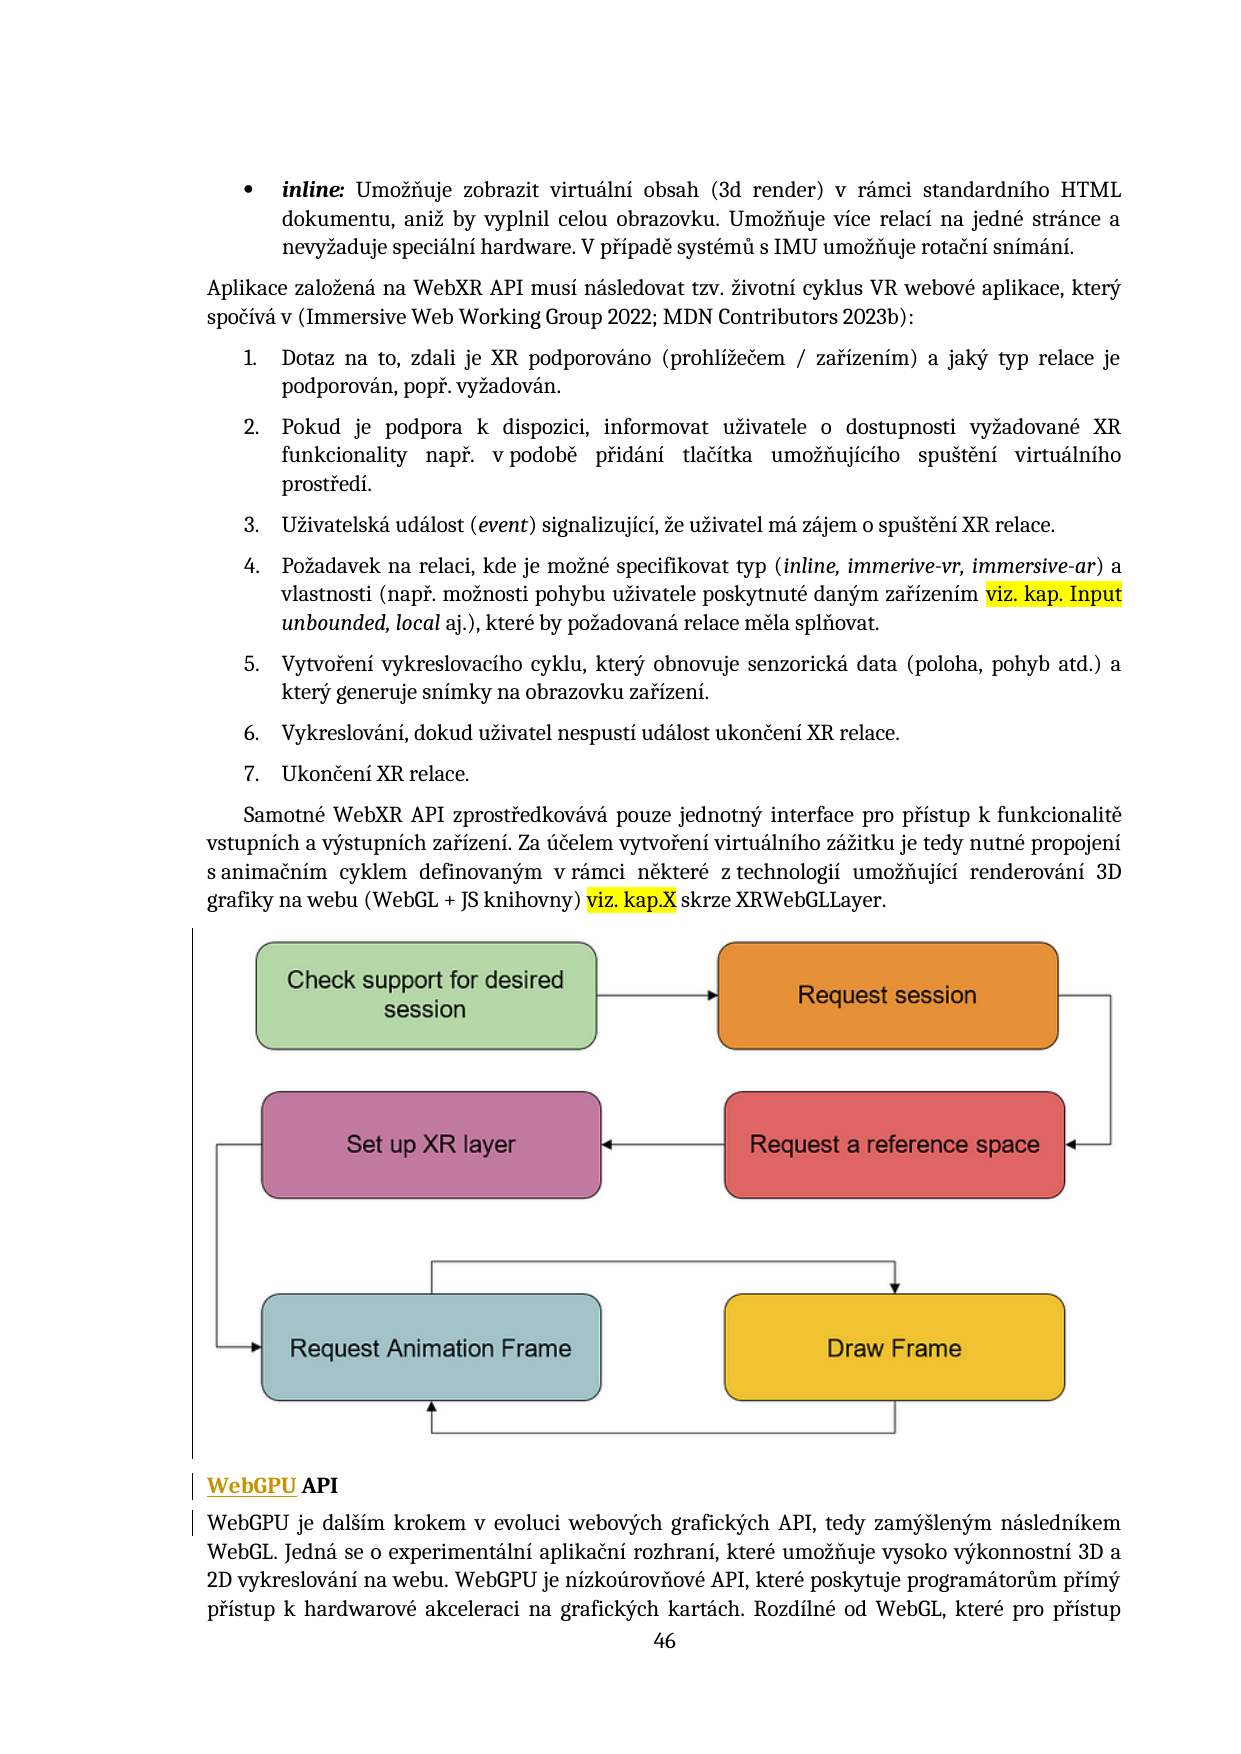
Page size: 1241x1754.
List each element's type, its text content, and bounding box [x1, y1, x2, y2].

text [207, 1510, 1122, 1622]
text API [207, 1473, 1122, 1499]
text Samotné WebXR API zprostředkovává pouze jednotný interface pro přístup k funkcionalitě vstupních a výstupních zařízení. Za účelem vytvoření virtuálního zážitku je tedy nutné propojení s animačním cyklem definovaným v rámci některé z technologií umožňující renderování 3D grafiky na webu (WebGL + JS knihovny) viz. kap.X skrze XRWebGLLayer. [207, 802, 1122, 913]
list Dotaz na to, zdali je XR podporováno (prohlížečem / zařízením) a jaký typ relace je podporován, popř. vyžadován. [244, 344, 1122, 399]
list inline: Umožňuje zobrazit virtuální obsah (3d render) v rámci standardního HTML dokumentu, aniž by vyplnil celou obrazovku. Umožňuje více relací na jedné stránce a nevyžaduje speciální hardware. V případě systémů s IMU umožňuje rotační snímání. [244, 177, 1122, 260]
list Vykreslování, dokud uživatel nespustí událost ukončení XR relace. [244, 720, 1122, 746]
list Vytvoření vykreslovacího cyklu, který obnovuje senzorická data (poloha, pohyb atd.) a který generuje snímky na obrazovku zařízení. [244, 650, 1122, 705]
picture [206, 927, 1123, 1459]
text Aplikace založená na WebXR API musí následovat tzv. životní cyklus VR webové aplikace, který spočívá v (Immersive Web Working Group 2022; MDN Contributors 2023b): [207, 275, 1122, 330]
list Ukončení XR relace. [244, 761, 1122, 787]
list Uživatelská událost (event) signalizující, že uživatel má zájem o spuštění XR relace. [244, 512, 1122, 538]
list Požadavek na relaci, kde je možné specifikovat typ (inline, immerive-vr, immersive-ar) a vlastnosti (např. možnosti pohybu uživatele poskytnuté daným zařízením viz. kap. Input unbounded, local aj.), které by požadovaná relace měla splňovat. [244, 552, 1122, 636]
list Pokud je podpora k dispozici, informovat uživatele o dostupnosti vyžadované XR funkcionality např. v podobě přidání tlačítka umožňujícího spuštění virtuálního prostředí. [244, 414, 1122, 497]
